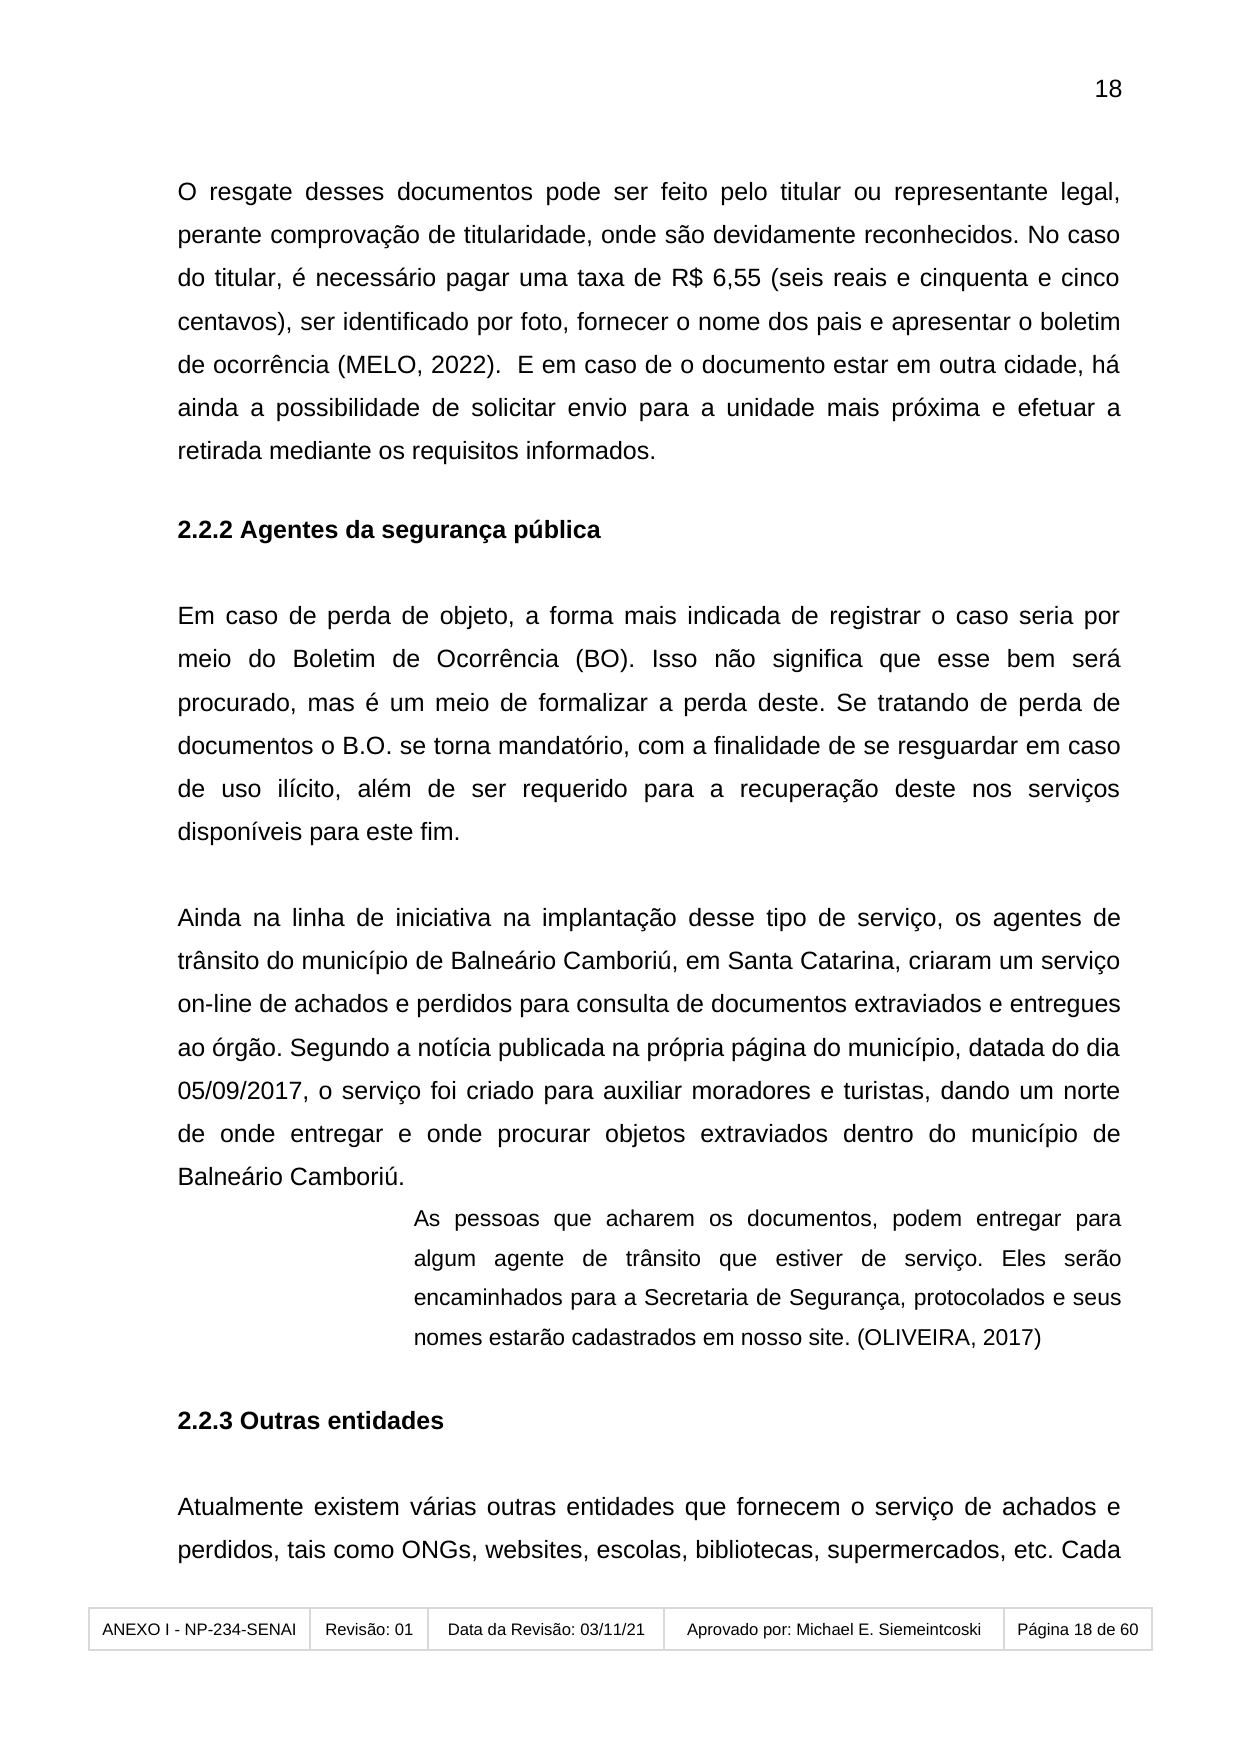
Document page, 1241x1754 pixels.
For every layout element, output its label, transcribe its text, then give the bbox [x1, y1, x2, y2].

text As pessoas que acharem os documentos, podem entregar para algum agente de trânsito que estiver de serviço. Eles serão encaminhados para a Secretaria de Segurança, protocolados e seus nomes estarão cadastrados em nosso site. (OLIVEIRA, 2017) [413, 1205, 1122, 1350]
subtitle 2.2.2 Agentes da segurança pública [177, 515, 1122, 544]
subtitle 2.2.3 Outras entidades [177, 1406, 1122, 1435]
text O resgate desses documentos pode ser feito pelo titular ou representante legal, perante comprovação de titularidade, onde são devidamente reconhecidos. No caso do titular, é necessário pagar uma taxa de R$ 6,55 (seis reais e cinquenta e cinco centavos), ser identificado por foto, fornecer o nome dos pais e apresentar o boletim de ocorrência (MELO, 2022). E em caso de o documento estar em outra cidade, há ainda a possibilidade de solicitar envio para a unidade mais próxima e efetuar a retirada mediante os requisitos informados. [177, 177, 1122, 465]
text Ainda na linha de iniciativa na implantação desse tipo de serviço, os agentes de trânsito do município de Balneário Camboriú, em Santa Catarina, criaram um serviço on-line de achados e perdidos para consulta de documentos extraviados e entregues ao órgão. Segundo a notícia publicada na própria página do município, datada do dia 05/09/2017, o serviço foi criado para auxiliar moradores e turistas, dando um norte de onde entregar e onde procurar objetos extraviados dentro do município de Balneário Camboriú. [177, 903, 1122, 1191]
text Em caso de perda de objeto, a forma mais indicada de registrar o caso seria por meio do Boletim de Ocorrência (BO). Isso não significa que esse bem será procurado, mas é um meio de formalizar a perda deste. Se tratando de perda de documentos o B.O. se torna mandatório, com a finalidade de se resguardar em caso de uso ilícito, além de ser requerido para a recuperação deste nos serviços disponíveis para este fim. [177, 601, 1122, 846]
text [177, 1492, 1122, 1564]
